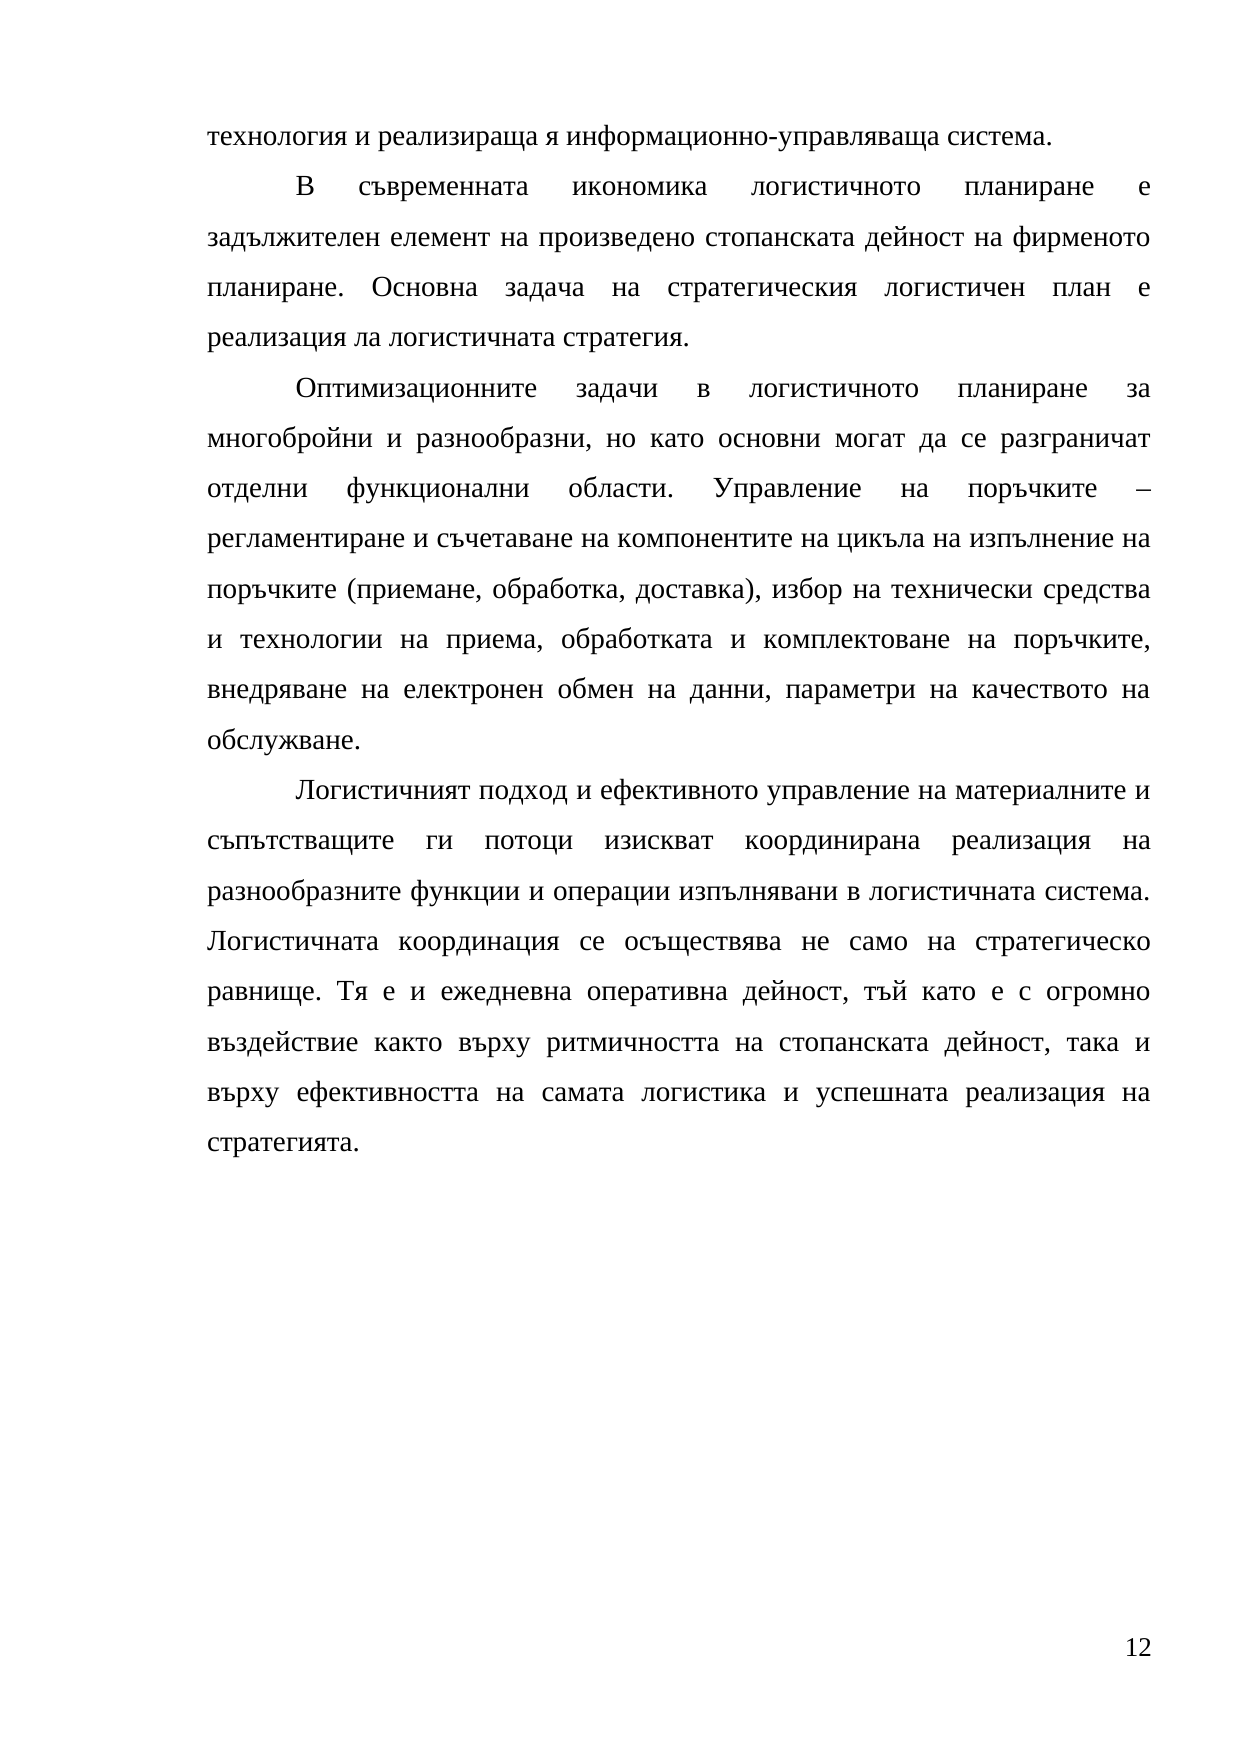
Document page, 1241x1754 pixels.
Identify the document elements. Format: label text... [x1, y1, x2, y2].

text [207, 118, 1152, 152]
text Оптимизационните задачи в логистичното планиране за многобройни и разнообразни, но като основни могат да се разграничат отделни функционални области. Управление на поръчките – регламентиране и съчетаване на компонентите на цикъла на изпълнение на поръчките (приемане, обработка, доставка), избор на технически средства и технологии на приема, обработката и комплектоване на поръчките, внедряване на електронен обмен на данни, параметри на качеството на обслужване. [207, 370, 1152, 755]
text Логистичният подход и ефективното управление на материалните и съпътстващите ги потоци изискват координирана реализация на разнообразните функции и операции изпълнявани в логистичната система. Логистичната координация се осъществява не само на стратегическо равнище. Тя е и ежедневна оперативна дейност, тъй като е с огромно въздействие както върху ритмичността на стопанската дейност, така и върху ефективността на самата логистика и успешната реализация на стратегията. [207, 772, 1152, 1158]
text В съвременната икономика логистичното планиране е задължителен елемент на произведено стопанската дейност на фирменото планиране. Основна задача на стратегическия логистичен план е реализация ла логистичната стратегия. [207, 168, 1152, 353]
